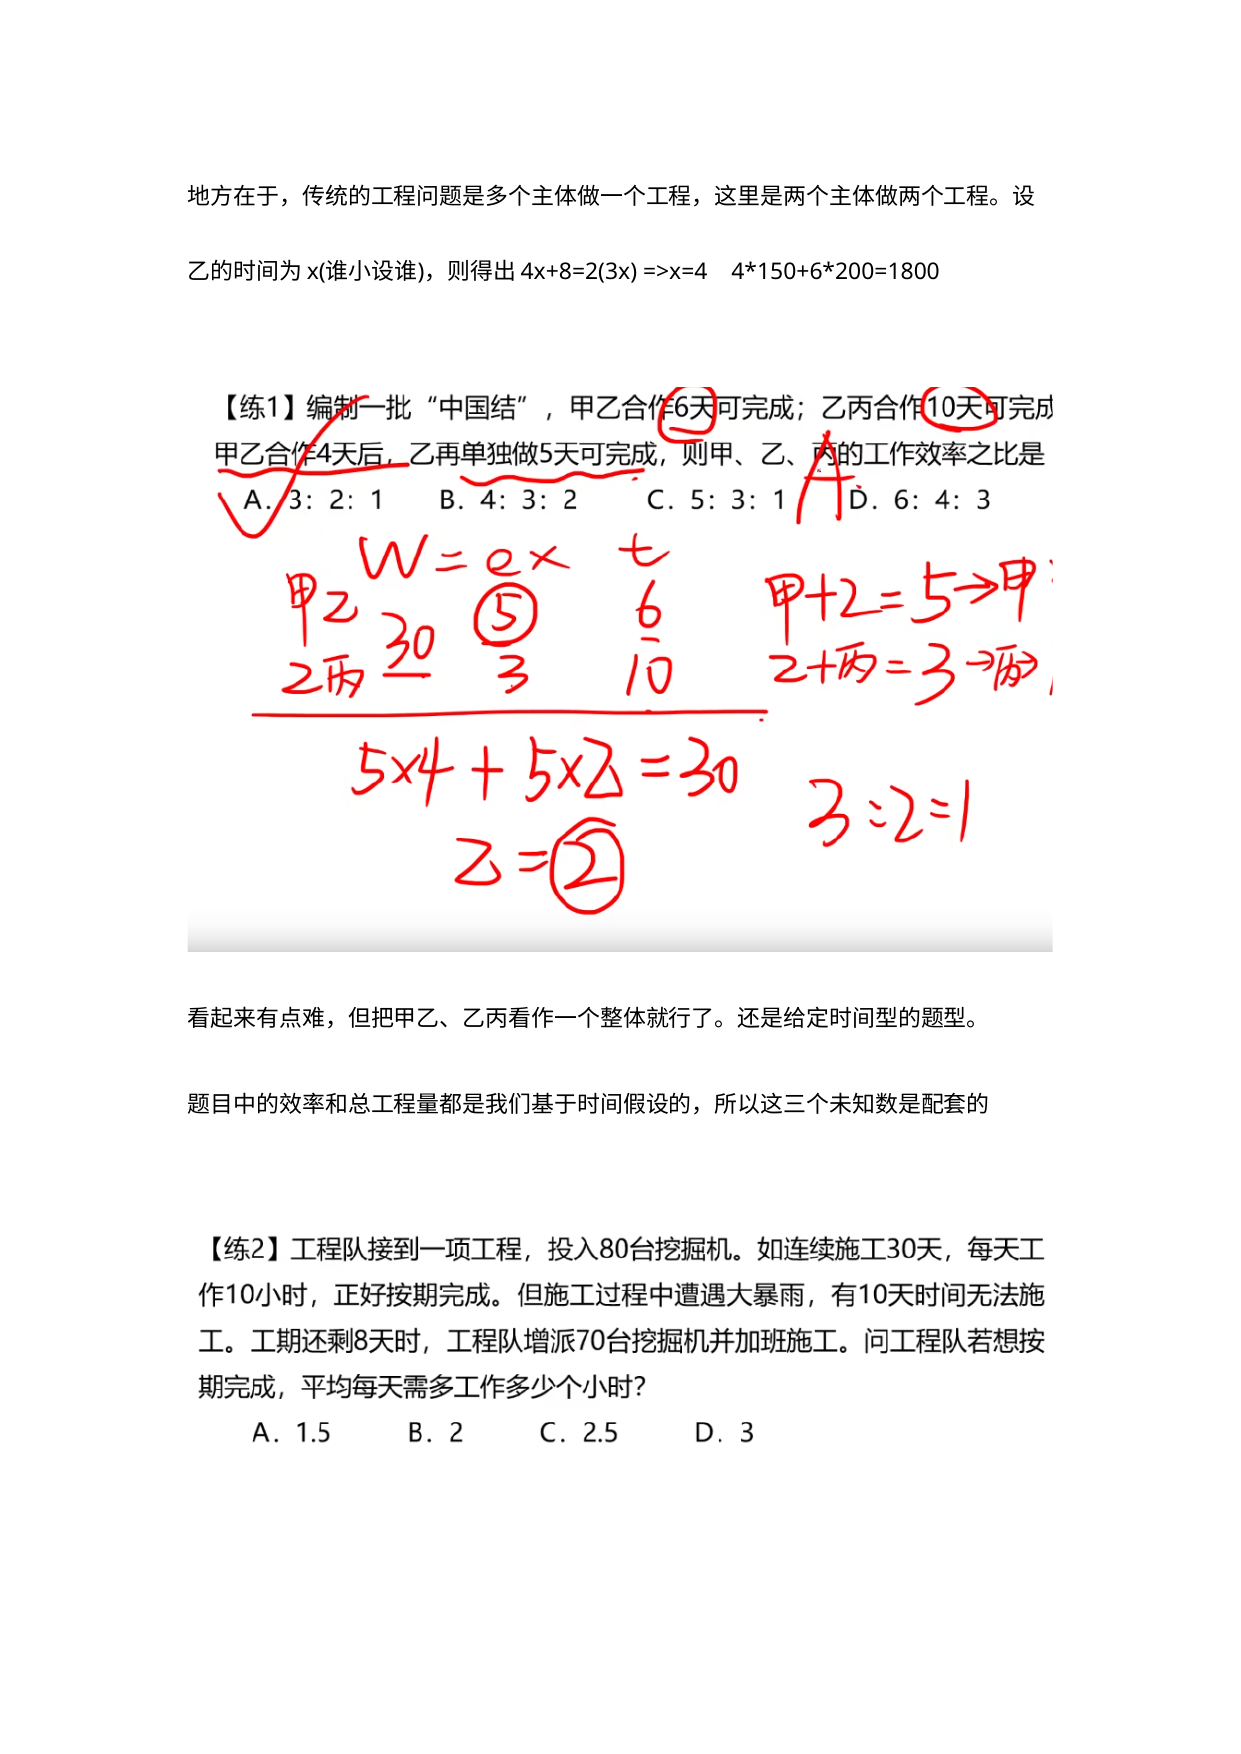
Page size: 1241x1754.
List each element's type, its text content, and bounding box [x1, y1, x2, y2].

text 题目中的效率和总工程量都是我们基于时间假设的，所以这三个未知数是配套的 [187, 1070, 1053, 1135]
text 看起来有点难，但把甲乙、乙丙看作一个整体就行了。还是给定时间型的题型。 [187, 983, 1053, 1048]
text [187, 162, 1053, 302]
picture [187, 387, 1053, 952]
picture [187, 1225, 1053, 1456]
